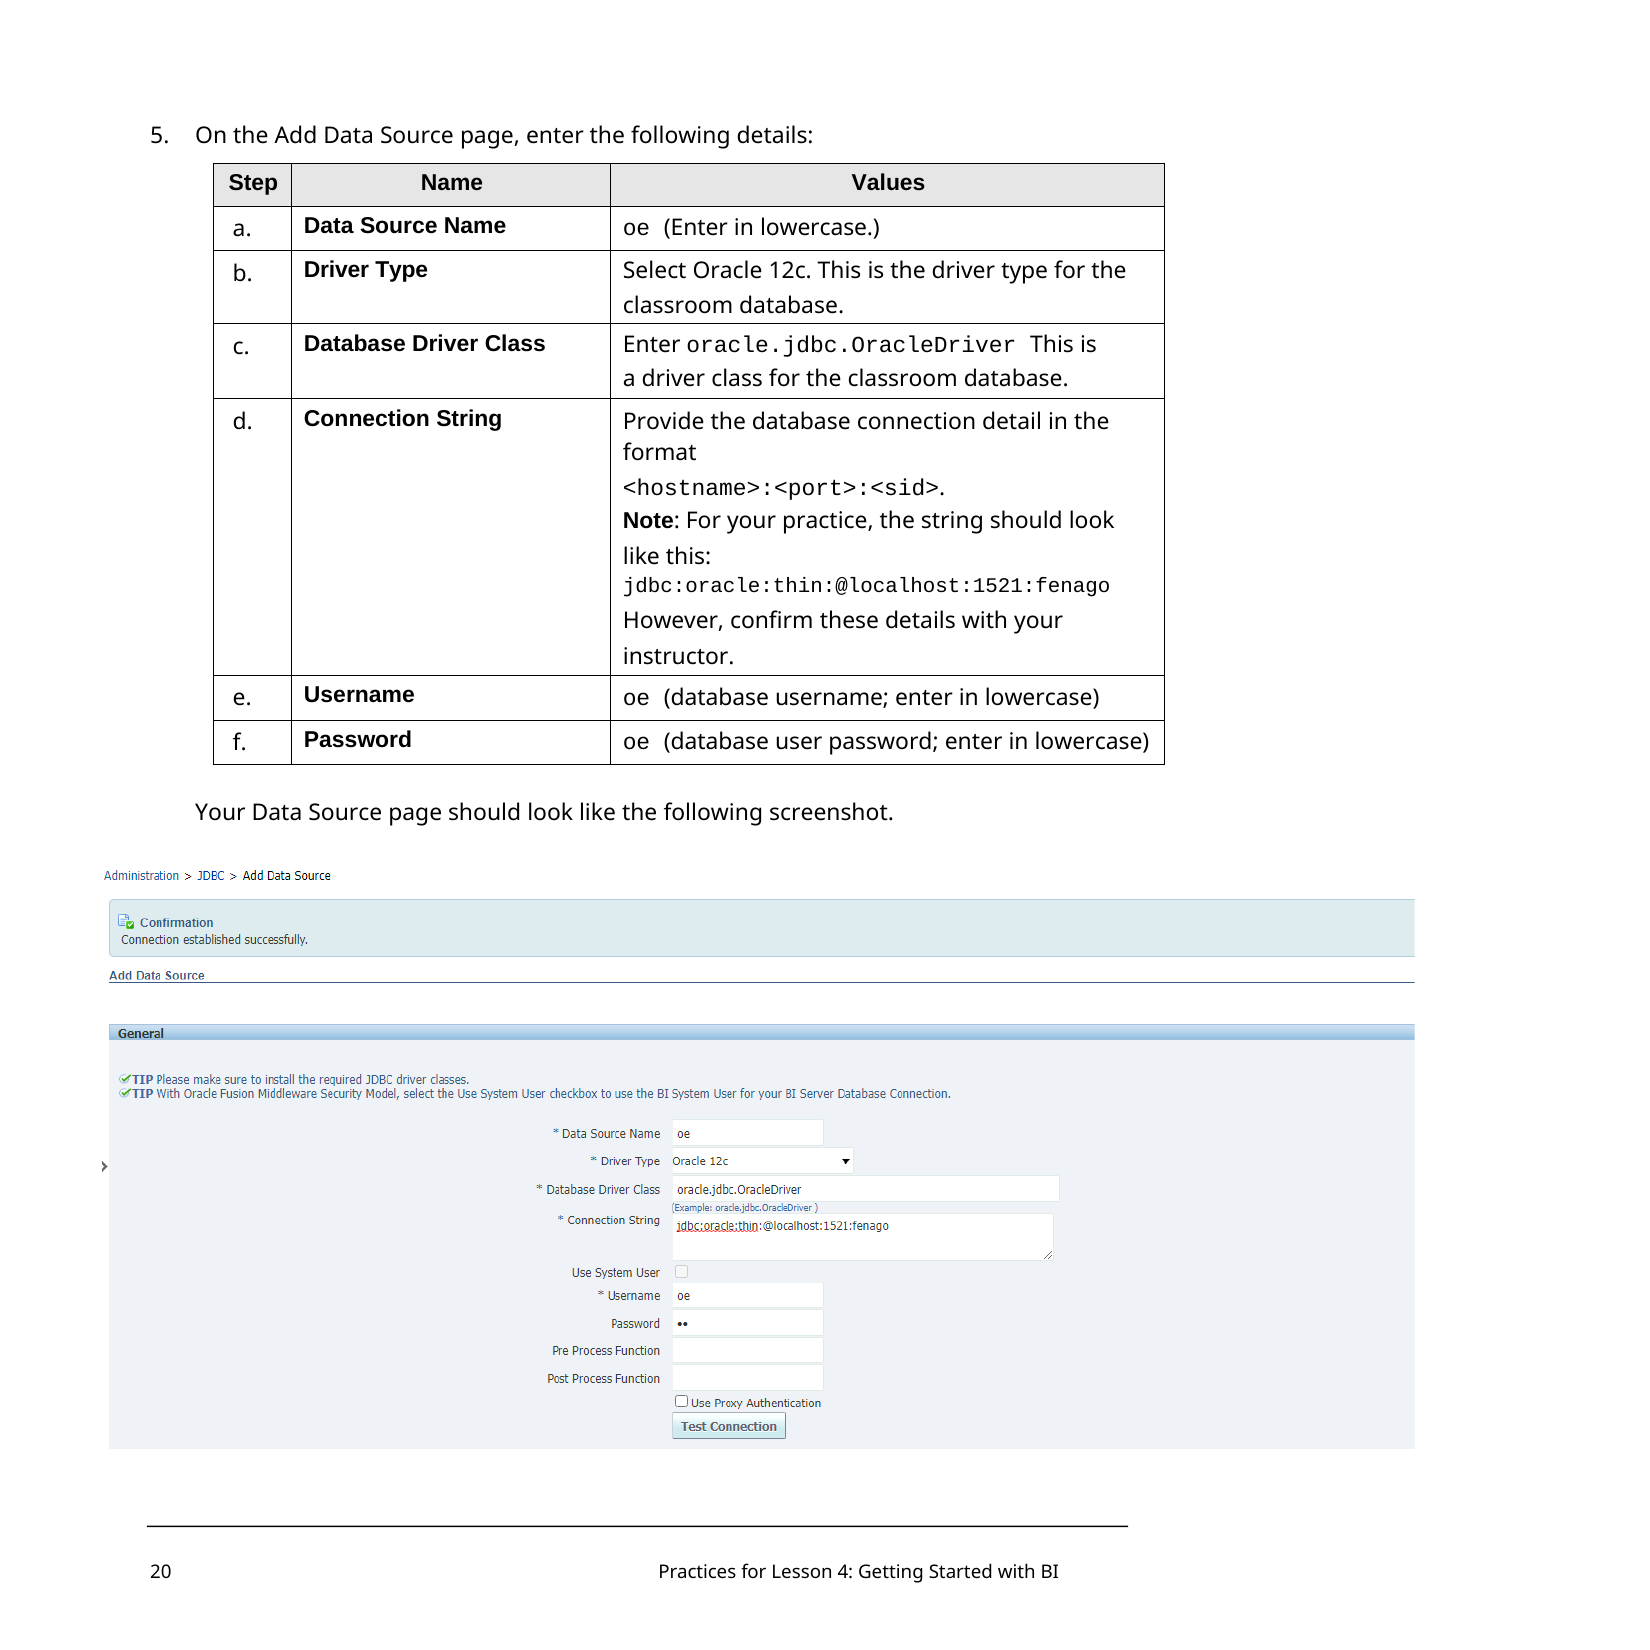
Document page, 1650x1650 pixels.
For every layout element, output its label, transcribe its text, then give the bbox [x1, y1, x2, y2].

table_cell Provide the database connection detail in the format <hostname>:<port>:<sid>. Note: For your practice, the string should look like this: jdbc:oracle:thin:@localhost:1521:fenago However, confirm these details with your instructor. [611, 399, 1164, 675]
table_cell Enter oracle.jdbc.OracleDriver This is a driver class for the classroom database. [611, 324, 1164, 398]
table_header Step [214, 164, 291, 206]
table_cell oe (Enter in lowercase.) [611, 207, 1164, 250]
table_cell oe (database user password; enter in lowercase) [611, 721, 1164, 764]
table_cell e. [214, 676, 291, 719]
table_cell a. [214, 207, 291, 250]
table_cell f. [214, 721, 291, 764]
text Your Data Source page should look like the following screenshot. [195, 796, 1414, 827]
table_cell Username [292, 676, 610, 719]
table_header Values [611, 164, 1164, 206]
table_cell oe (database username; enter in lowercase) [611, 676, 1164, 719]
list On the Add Data Source page, enter the following details: [150, 119, 1414, 150]
table_header Name [292, 164, 610, 206]
table_cell Driver Type [292, 251, 610, 323]
table_cell d. [214, 399, 291, 675]
table_cell Data Source Name [292, 207, 610, 250]
table_cell Connection String [292, 399, 610, 675]
table_cell Password [292, 721, 610, 764]
table_cell Database Driver Class [292, 324, 610, 398]
table_cell b. [214, 251, 291, 323]
table_cell Select Oracle 12c. This is the driver type for the classroom database. [611, 251, 1164, 323]
table_cell c. [214, 324, 291, 398]
picture [102, 858, 1415, 1464]
